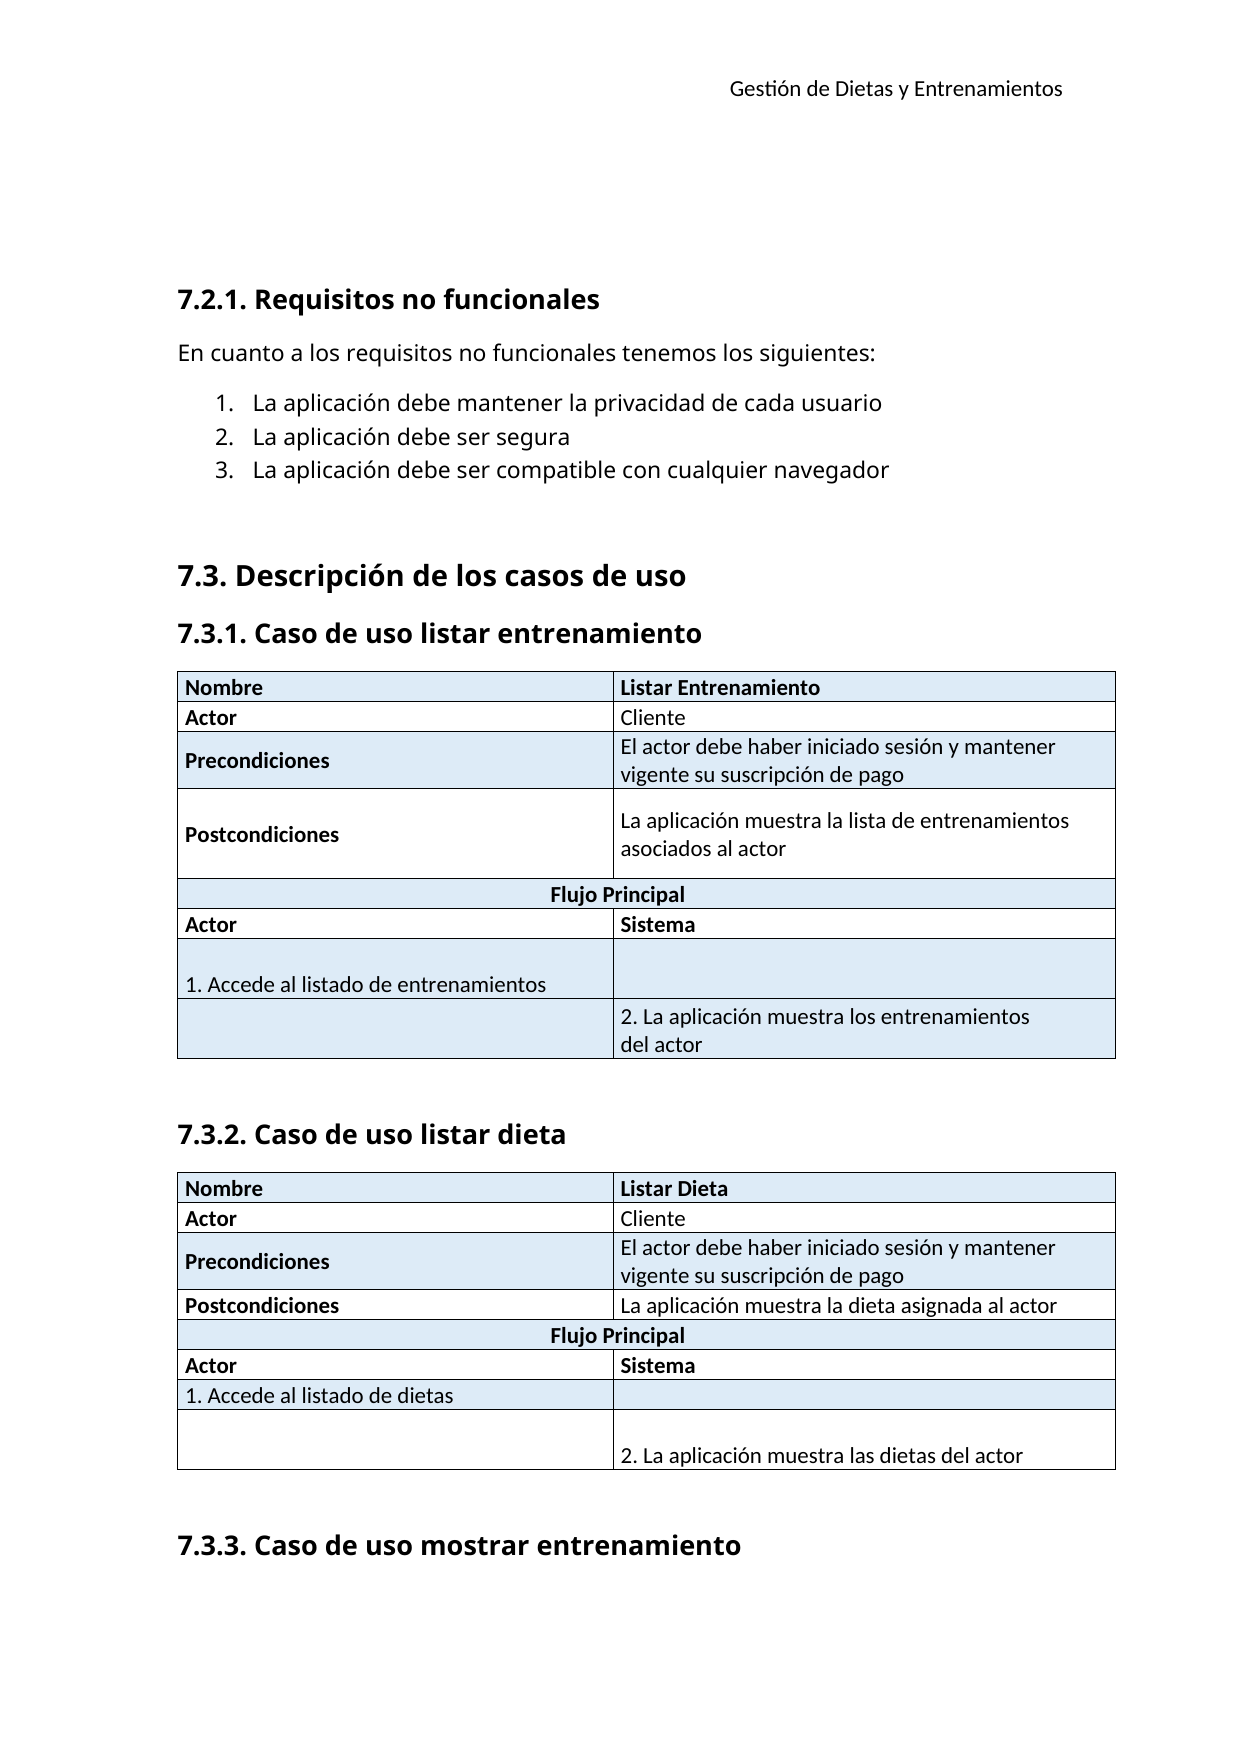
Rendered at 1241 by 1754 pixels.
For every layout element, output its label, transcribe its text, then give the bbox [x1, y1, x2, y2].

text En cuanto a los requisitos no funcionales tenemos los siguientes: [177, 337, 1063, 368]
table_cell Sistema [614, 1350, 1115, 1379]
table_cell Cliente [614, 1203, 1115, 1232]
text 7.3.3. Caso de uso mostrar entrenamiento [177, 1527, 1063, 1564]
table_cell Flujo Principal [178, 1320, 1115, 1349]
table_cell 2. La aplicación muestra las dietas del actor [614, 1410, 1115, 1469]
table_cell Actor [178, 702, 613, 731]
table_cell Flujo Principal [178, 879, 1115, 908]
text 7.3. Descripción de los casos de uso [177, 555, 1063, 595]
table_cell Actor [178, 1203, 613, 1232]
text 7.3.1. Caso de uso listar entrenamiento [177, 615, 1063, 652]
text 7.2.1. Requisitos no funcionales [177, 280, 1063, 317]
table_cell Precondiciones [178, 1233, 613, 1289]
table_cell Postcondiciones [178, 789, 613, 878]
table_cell La aplicación muestra la lista de entrenamientos asociados al actor [614, 789, 1115, 878]
list La aplicación debe mantener la privacidad de cada usuario [215, 387, 1063, 418]
table_cell [614, 1380, 1115, 1409]
table_cell Sistema [614, 909, 1115, 938]
table_cell [178, 1410, 613, 1469]
table_header Nombre [178, 1173, 613, 1202]
table_cell 1. Accede al listado de dietas [178, 1380, 613, 1409]
table_header Listar Entrenamiento [614, 672, 1115, 701]
table_header Nombre [178, 672, 613, 701]
table_cell El actor debe haber iniciado sesión y mantener vigente su suscripción de pago [614, 732, 1115, 788]
table_cell La aplicación muestra la dieta asignada al actor [614, 1290, 1115, 1319]
table_cell El actor debe haber iniciado sesión y mantener vigente su suscripción de pago [614, 1233, 1115, 1289]
table_cell 2. La aplicación muestra los entrenamientos del actor [614, 999, 1115, 1058]
table_cell Actor [178, 909, 613, 938]
table_cell [614, 939, 1115, 998]
table_header Listar Dieta [614, 1173, 1115, 1202]
text 7.3.2. Caso de uso listar dieta [177, 1116, 1063, 1153]
table_cell 1. Accede al listado de entrenamientos [178, 939, 613, 998]
table_cell Actor [178, 1350, 613, 1379]
list La aplicación debe ser segura [215, 421, 1063, 452]
table_cell Precondiciones [178, 732, 613, 788]
list La aplicación debe ser compatible con cualquier navegador [215, 454, 1063, 486]
table_cell [178, 999, 613, 1058]
table_cell Cliente [614, 702, 1115, 731]
table_cell Postcondiciones [178, 1290, 613, 1319]
